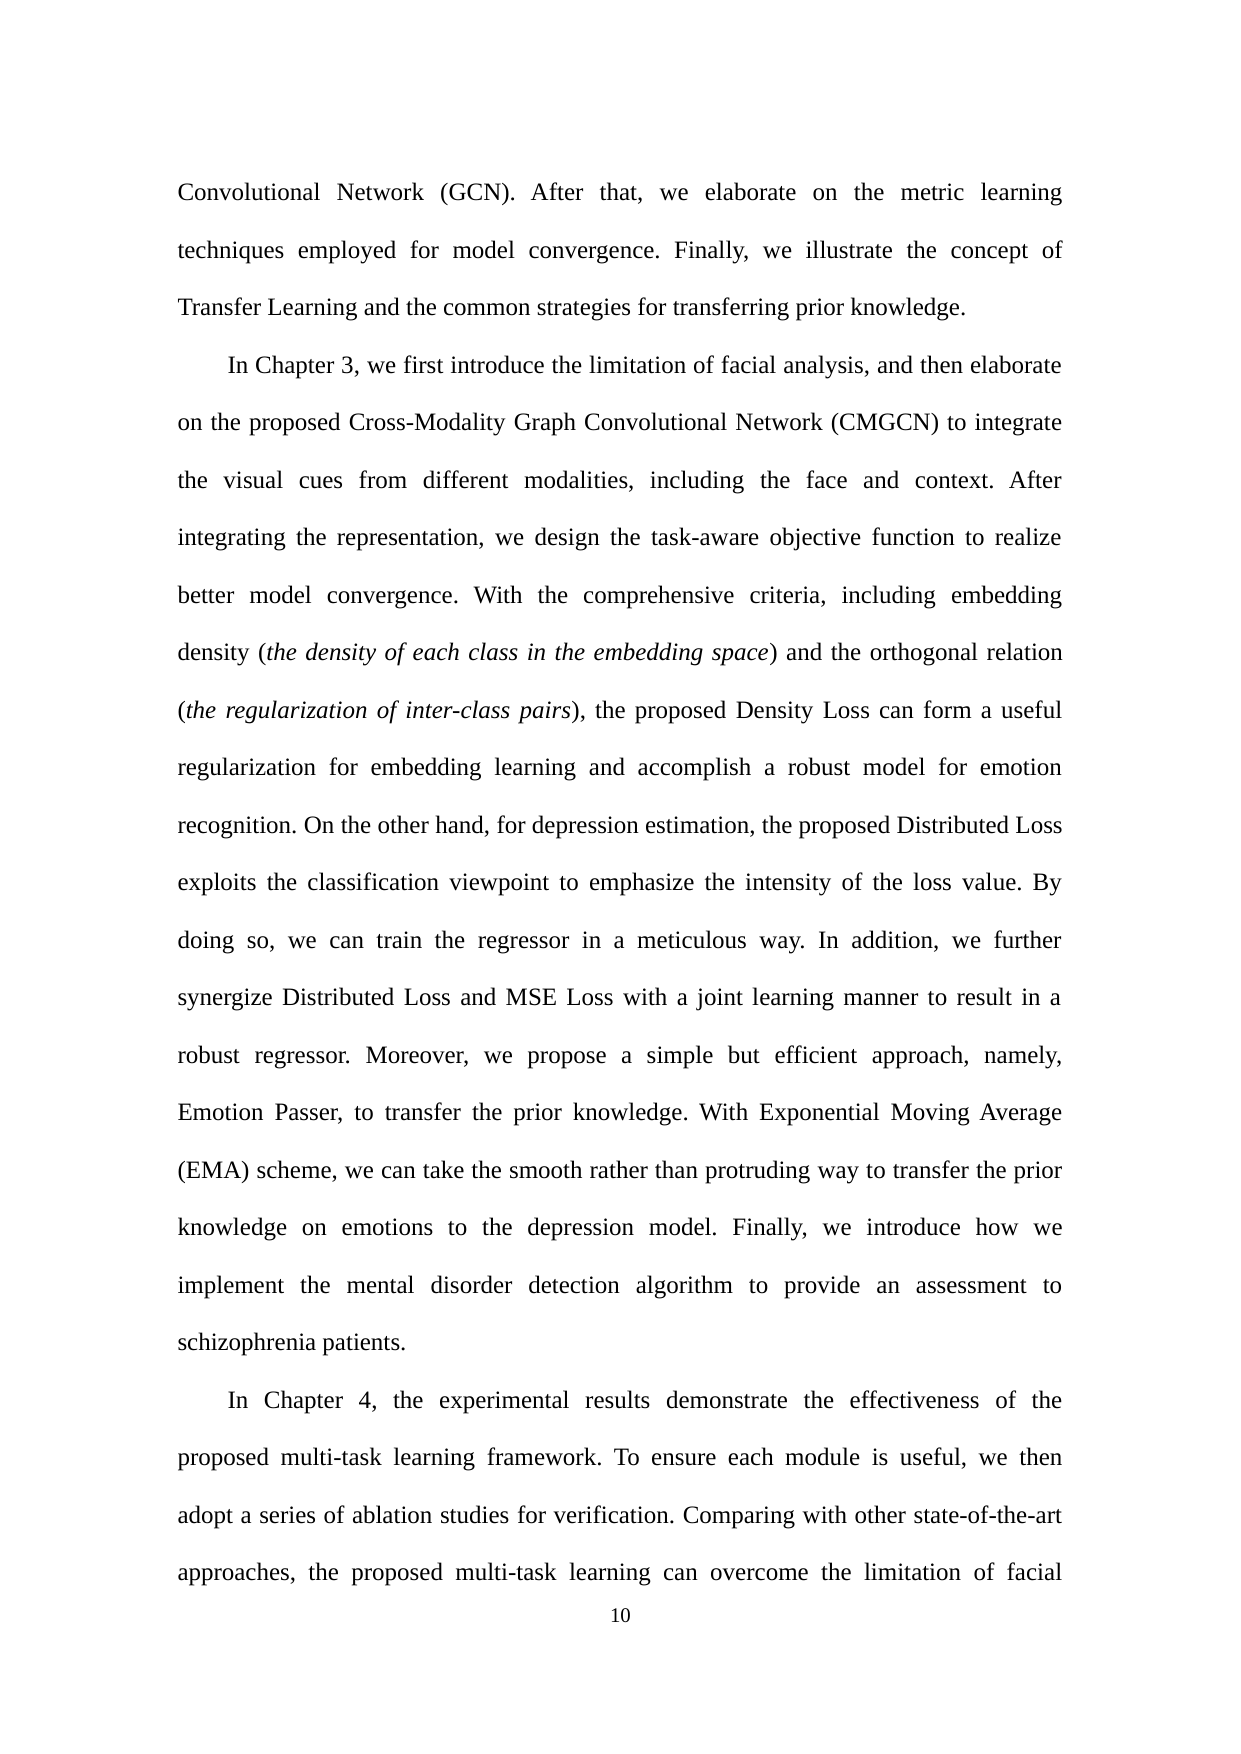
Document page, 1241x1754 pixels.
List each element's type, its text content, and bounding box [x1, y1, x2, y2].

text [177, 1385, 1063, 1586]
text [177, 177, 1063, 321]
text In Chapter 3, we first introduce the limitation of facial analysis, and then elaborate on the proposed Cross-Modality Graph Convolutional Network (CMGCN) to integrate the visual cues from different modalities, including the face and context. After integrating the representation, we design the task-aware objective function to realize better model convergence. With the comprehensive criteria, including embedding density (the density of each class in the embedding space) and the orthogonal relation (the regularization of inter-class pairs), the proposed Density Loss can form a useful regularization for embedding learning and accomplish a robust model for emotion recognition. On the other hand, for depression estimation, the proposed Distributed Loss exploits the classification viewpoint to emphasize the intensity of the loss value. By doing so, we can train the regressor in a meticulous way. In addition, we further synergize Distributed Loss and MSE Loss with a joint learning manner to result in a robust regressor. Moreover, we propose a simple but efficient approach, namely, Emotion Passer, to transfer the prior knowledge. With Exponential Moving Average (EMA) scheme, we can take the smooth rather than protruding way to transfer the prior knowledge on emotions to the depression model. Finally, we introduce how we implement the mental disorder detection algorithm to provide an assessment to schizophrenia patients. [177, 350, 1063, 1356]
